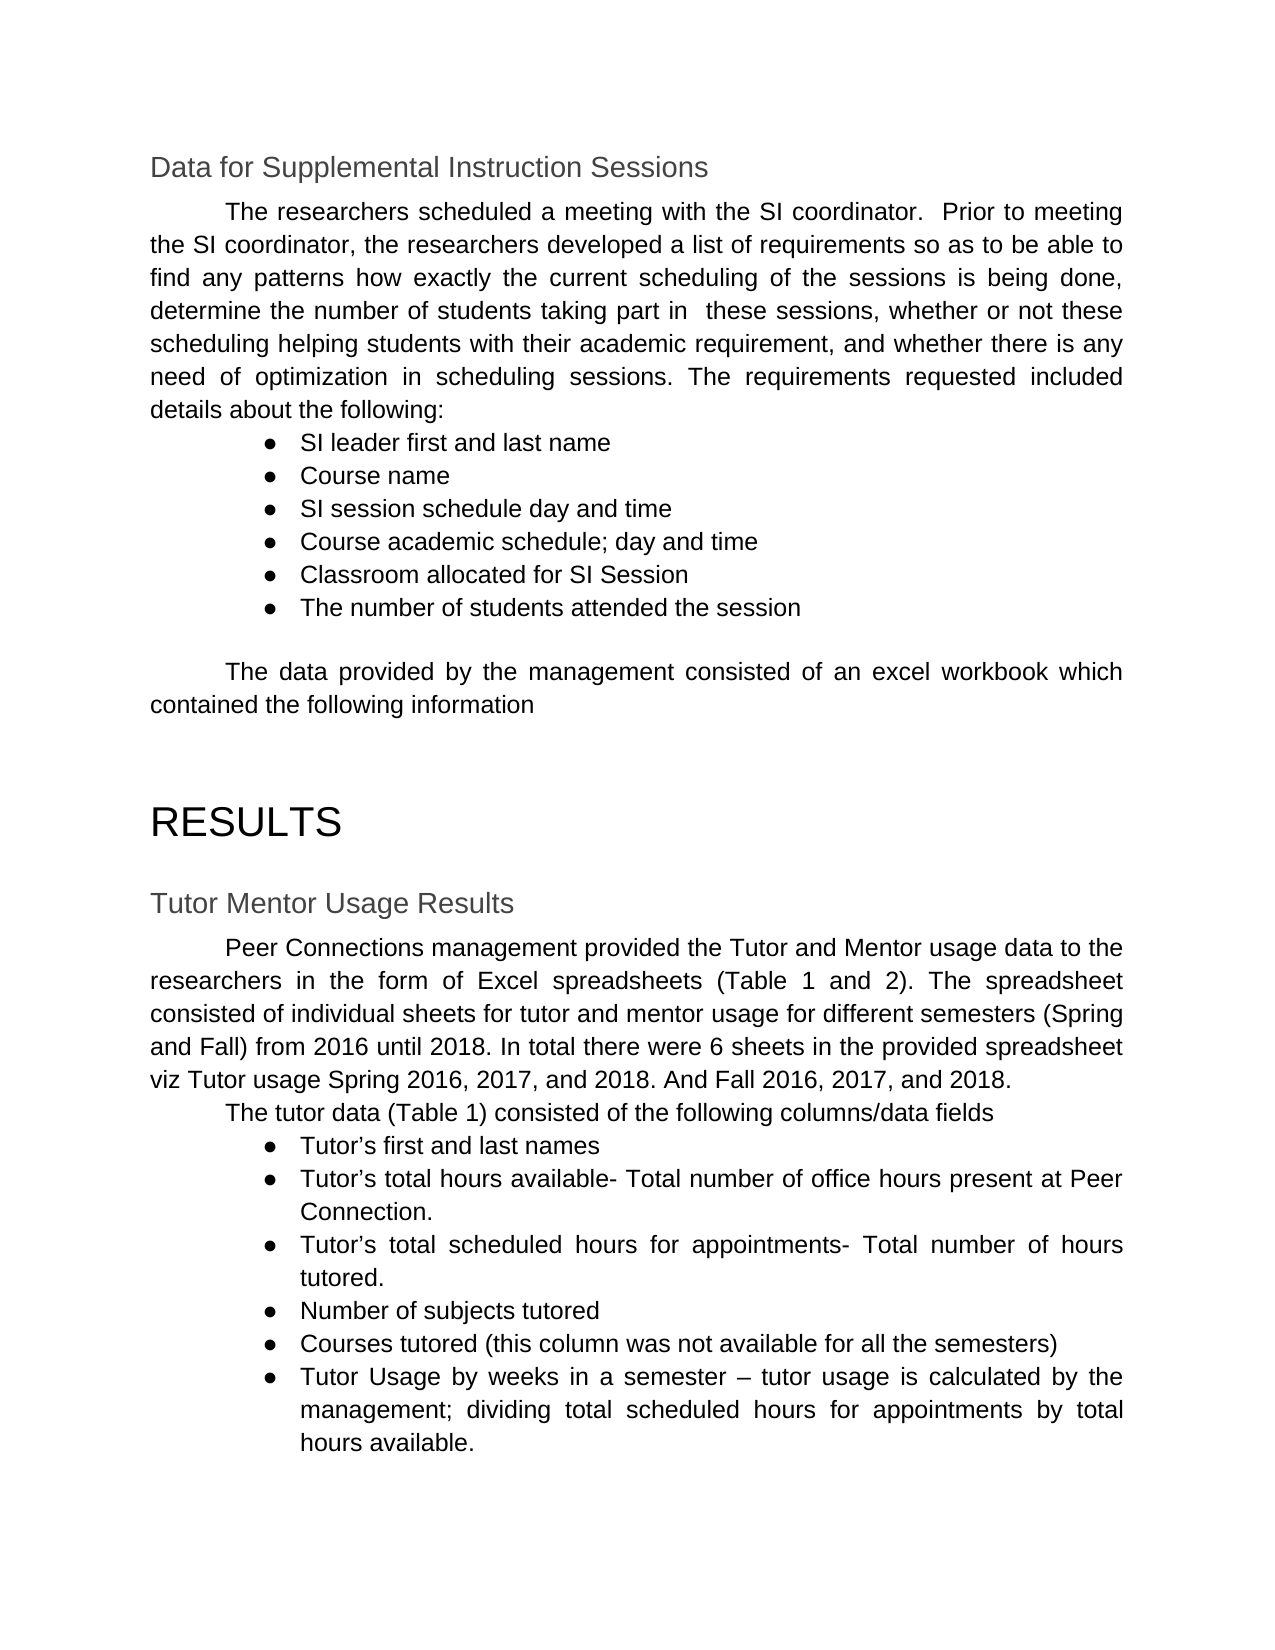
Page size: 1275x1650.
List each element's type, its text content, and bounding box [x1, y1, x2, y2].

subtitle Tutor Mentor Usage Results [150, 886, 1125, 919]
list SI session schedule day and time [262, 494, 1125, 523]
list SI leader first and last name [262, 428, 1125, 457]
list Courses tutored (this column was not available for all the semesters) [262, 1329, 1125, 1358]
list Number of subjects tutored [262, 1296, 1125, 1325]
list Classroom allocated for SI Session [262, 560, 1125, 589]
subtitle Data for Supplemental Instruction Sessions [150, 150, 1125, 183]
list Tutor’s total hours available- Total number of office hours present at Peer Connection. [262, 1164, 1125, 1226]
text The researchers scheduled a meeting with the SI coordinator. Prior to meeting the SI coordinator, the researchers developed a list of requirements so as to be able to find any patterns how exactly the current scheduling of the sessions is being done, determine the number of students taking part in these sessions, whether or not these scheduling helping students with their academic requirement, and whether there is any need of optimization in scheduling sessions. The requirements requested included details about the following: [150, 197, 1125, 424]
subtitle RESULTS [150, 797, 1125, 845]
list The number of students attended the session [262, 593, 1125, 622]
text The data provided by the management consisted of an excel workbook which contained the following information [150, 657, 1125, 718]
list Course academic schedule; day and time [262, 527, 1125, 556]
text Peer Connections management provided the Tutor and Mentor usage data to the researchers in the form of Excel spreadsheets (Table 1 and 2). The spreadsheet consisted of individual sheets for tutor and mentor usage for different semesters (Spring and Fall) from 2016 until 2018. In total there were 6 sheets in the provided spreadsheet viz Tutor usage Spring 2016, 2017, and 2018. And Fall 2016, 2017, and 2018. [150, 933, 1125, 1094]
list Course name [262, 461, 1125, 490]
list Tutor Usage by weeks in a semester – tutor usage is calculated by the management; dividing total scheduled hours for appointments by total hours available. [262, 1362, 1125, 1457]
list Tutor’s first and last names [262, 1131, 1125, 1160]
list Tutor’s total scheduled hours for appointments- Total number of hours tutored. [262, 1230, 1125, 1292]
text The tutor data (Table 1) consisted of the following columns/data fields [150, 1098, 1125, 1127]
